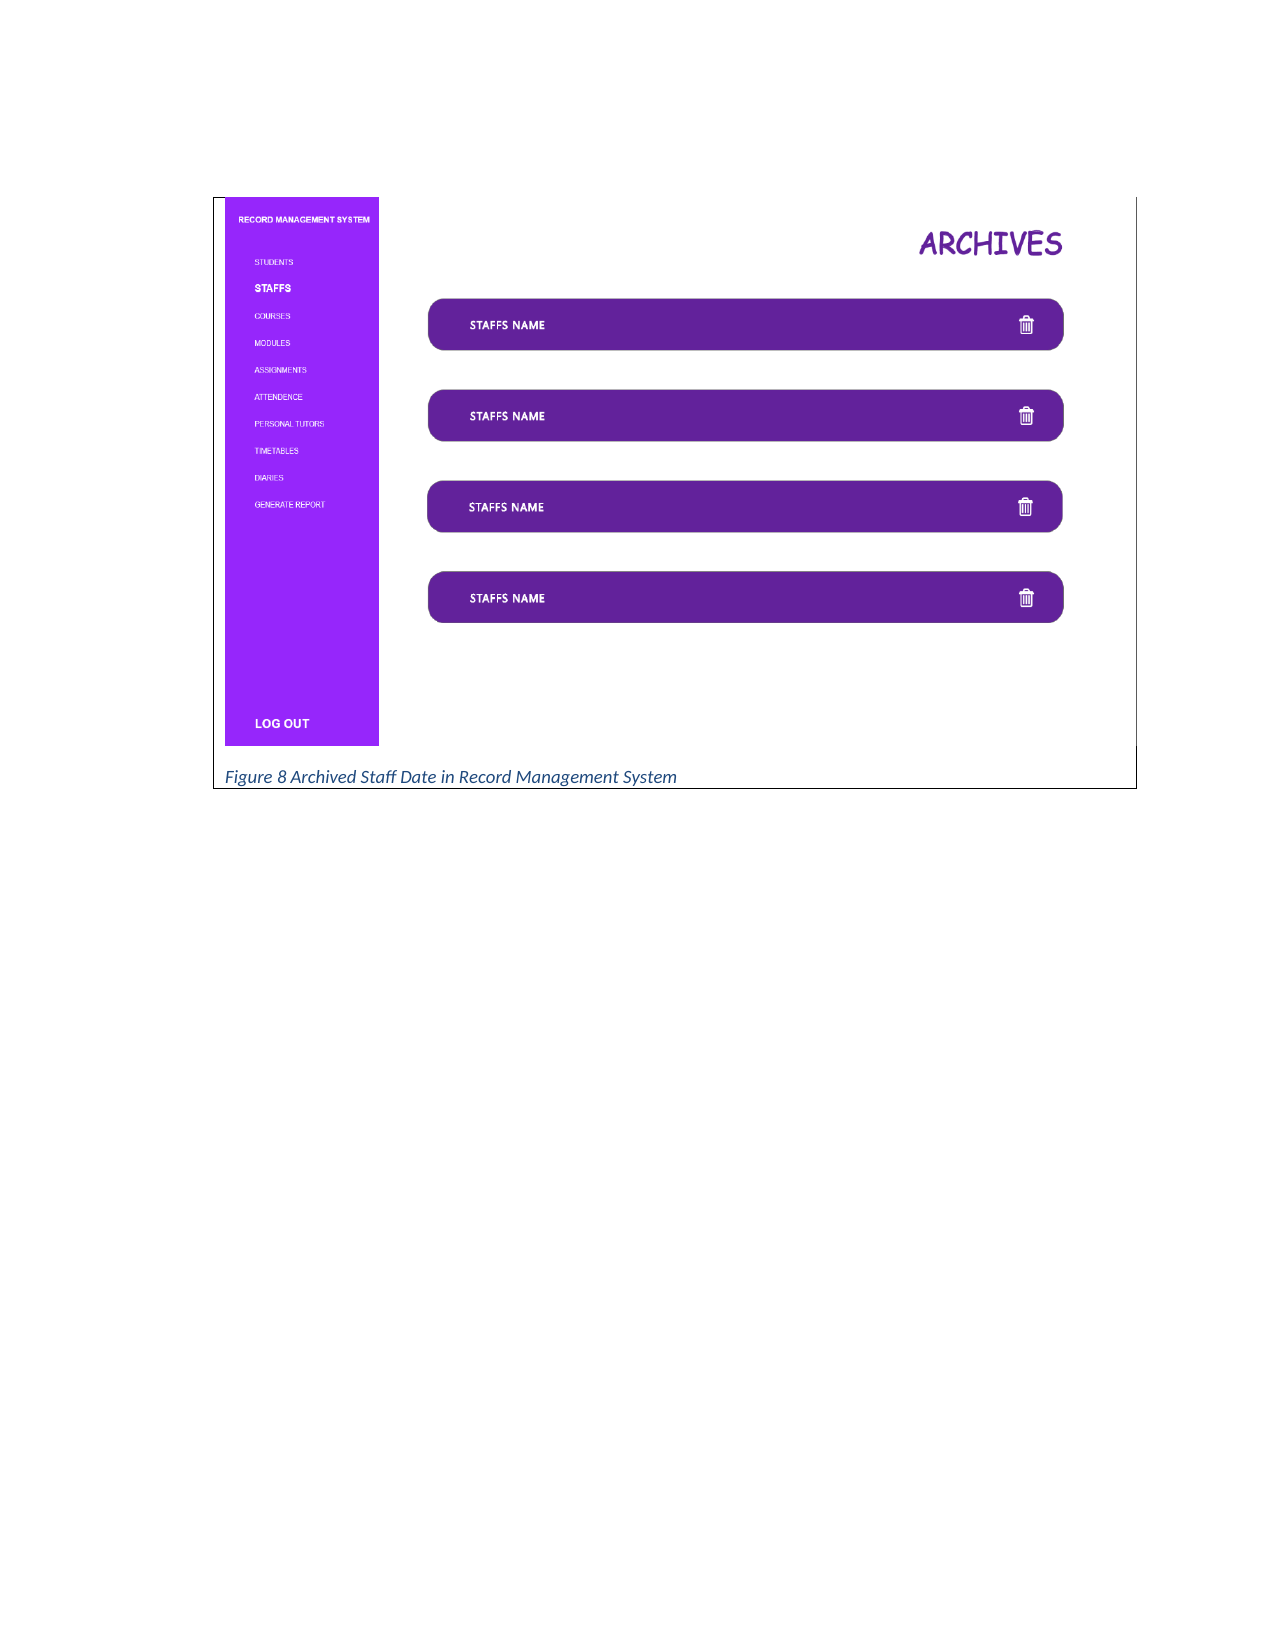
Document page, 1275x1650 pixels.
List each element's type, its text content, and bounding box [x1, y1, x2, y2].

picture [225, 197, 1137, 746]
